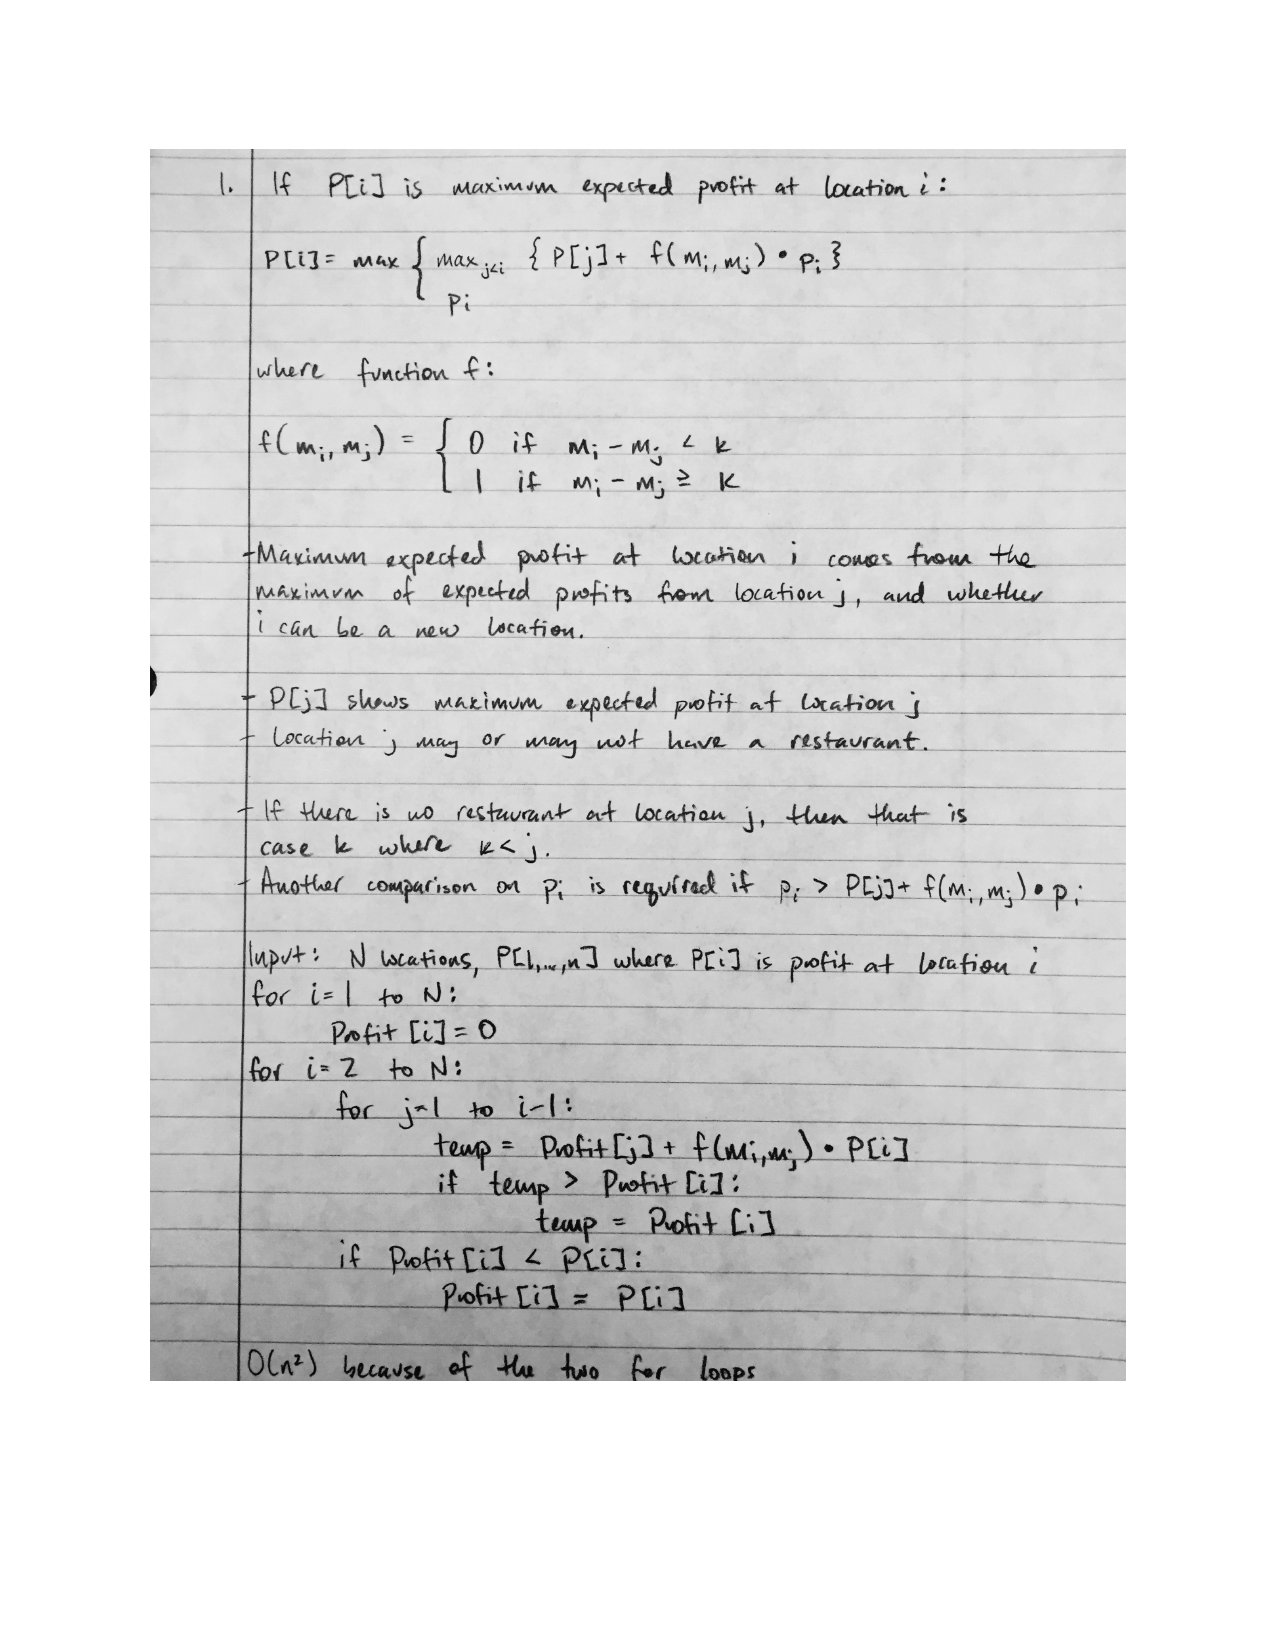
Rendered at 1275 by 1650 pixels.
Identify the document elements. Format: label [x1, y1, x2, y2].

picture [150, 149, 1126, 1381]
